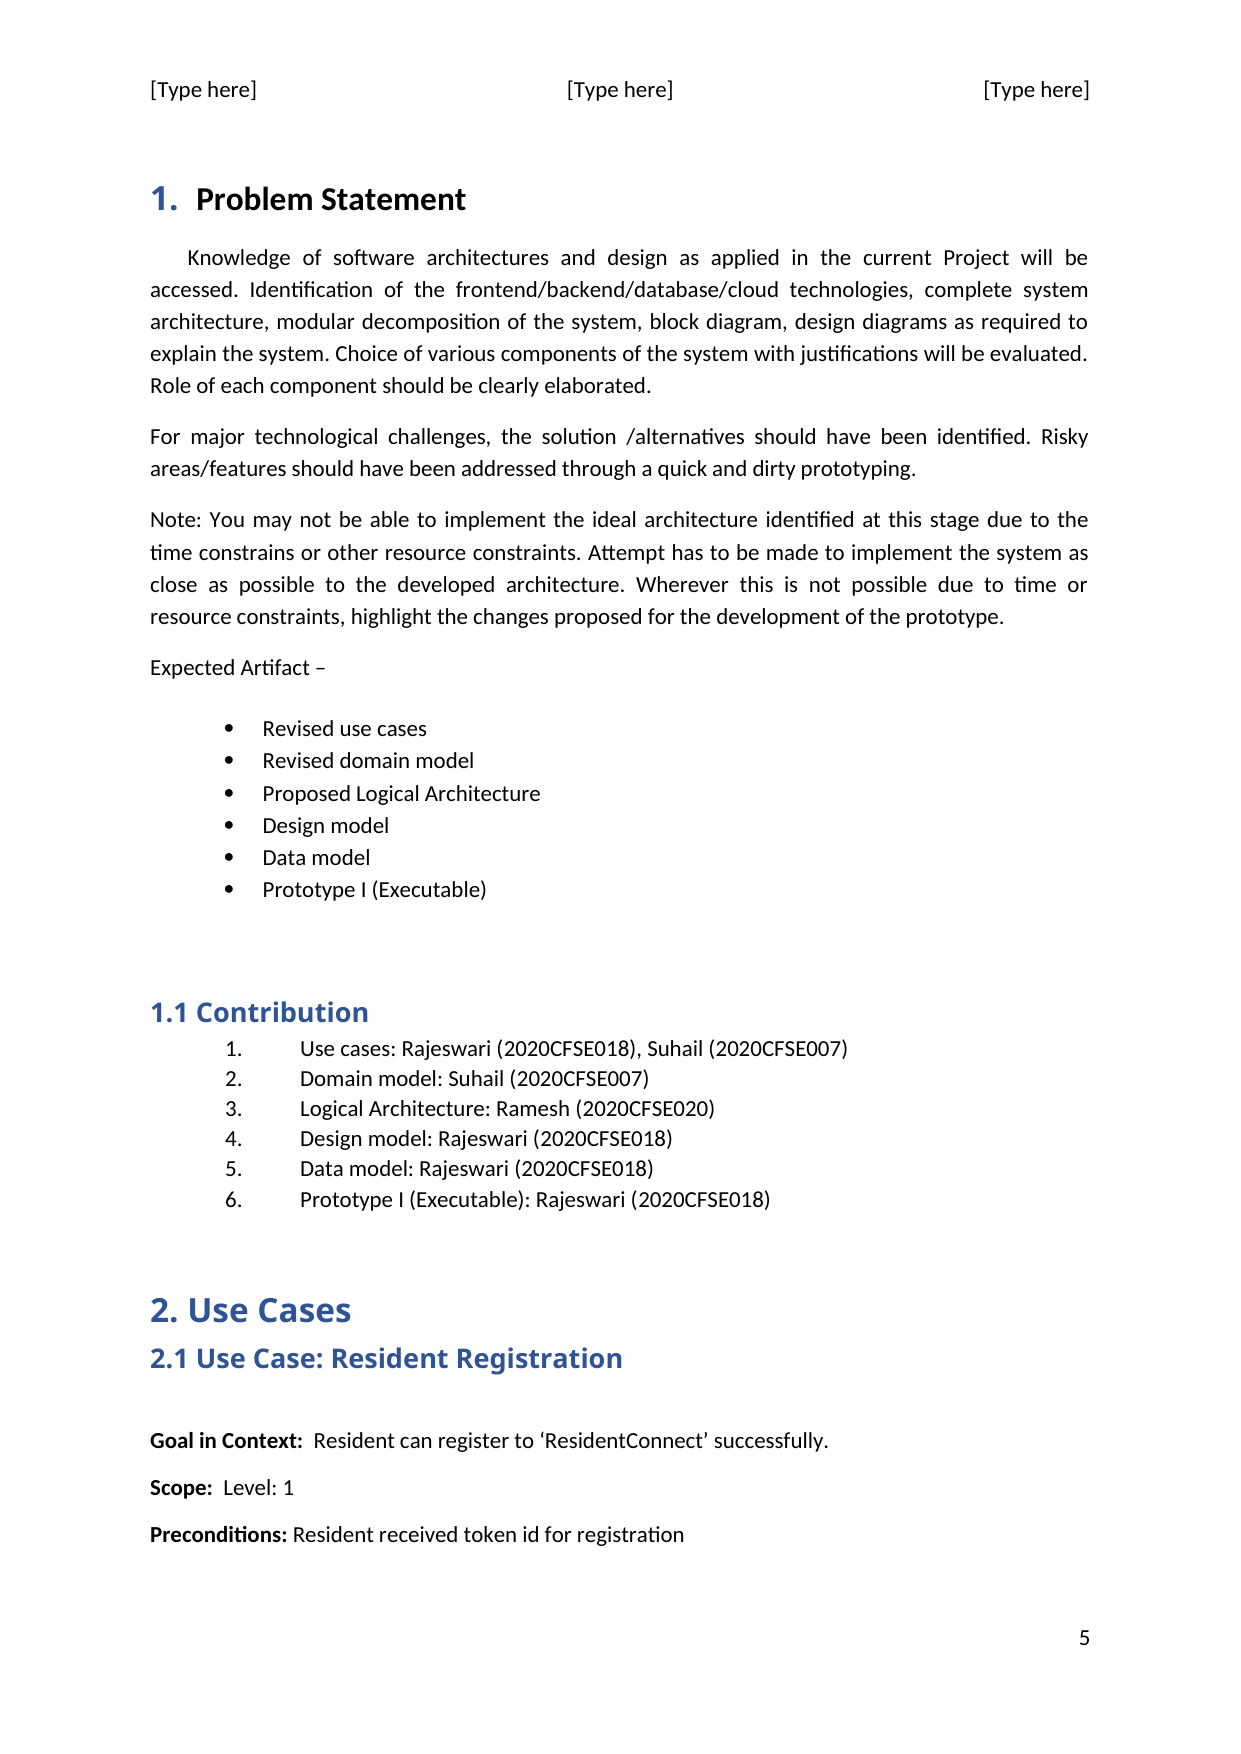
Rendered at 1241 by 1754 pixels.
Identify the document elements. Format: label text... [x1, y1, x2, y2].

text Preconditions: Resident received token id for registration [150, 1520, 1090, 1548]
list Prototype I (Executable) [225, 875, 1090, 903]
subtitle 2.1 Use Case: Resident Registration [150, 1340, 1090, 1377]
list Logical Architecture: Ramesh (2020CFSE020) [225, 1094, 1090, 1122]
text For major technological challenges, the solution /alternatives should have been identified. Risky areas/features should have been addressed through a quick and dirty prototyping. [150, 422, 1090, 483]
subtitle 1. Problem Statement [150, 175, 1090, 220]
list Domain model: Suhail (2020CFSE007) [225, 1064, 1090, 1092]
list Proposed Logical Architecture [225, 779, 1090, 807]
list Data model: Rajeswari (2020CFSE018) [225, 1154, 1090, 1182]
list Data model [225, 843, 1090, 871]
text Goal in Context: Resident can register to ‘ResidentConnect’ successfully. [150, 1427, 1090, 1454]
list Use cases: Rajeswari (2020CFSE018), Suhail (2020CFSE007) [225, 1034, 1090, 1062]
subtitle 2. Use Cases [150, 1287, 1090, 1332]
list Revised domain model [225, 747, 1090, 774]
text Expected Artifact – [150, 653, 1090, 681]
list Prototype I (Executable): Rajeswari (2020CFSE018) [225, 1185, 1090, 1213]
text Note: You may not be able to implement the ideal architecture identified at this stage due to the time constrains or other resource constraints. Attempt has to be made to implement the system as close as possible to the developed architecture. Wherever this is not possible due to time or resource constraints, highlight the changes proposed for the development of the prototype. [150, 506, 1090, 630]
subtitle 1.1 Contribution [150, 994, 1090, 1031]
list Design model: Rajeswari (2020CFSE018) [225, 1124, 1090, 1152]
list Revised use cases [225, 714, 1090, 742]
text Knowledge of software architectures and design as applied in the current Project will be accessed. Identification of the frontend/backend/database/cloud technologies, complete system architecture, modular decomposition of the system, block diagram, design diagrams as required to explain the system. Choice of various components of the system with justifications will be evaluated. Role of each component should be clearly elaborated. [150, 243, 1090, 399]
text Scope: Level: 1 [150, 1473, 1090, 1501]
list Design model [225, 811, 1090, 839]
